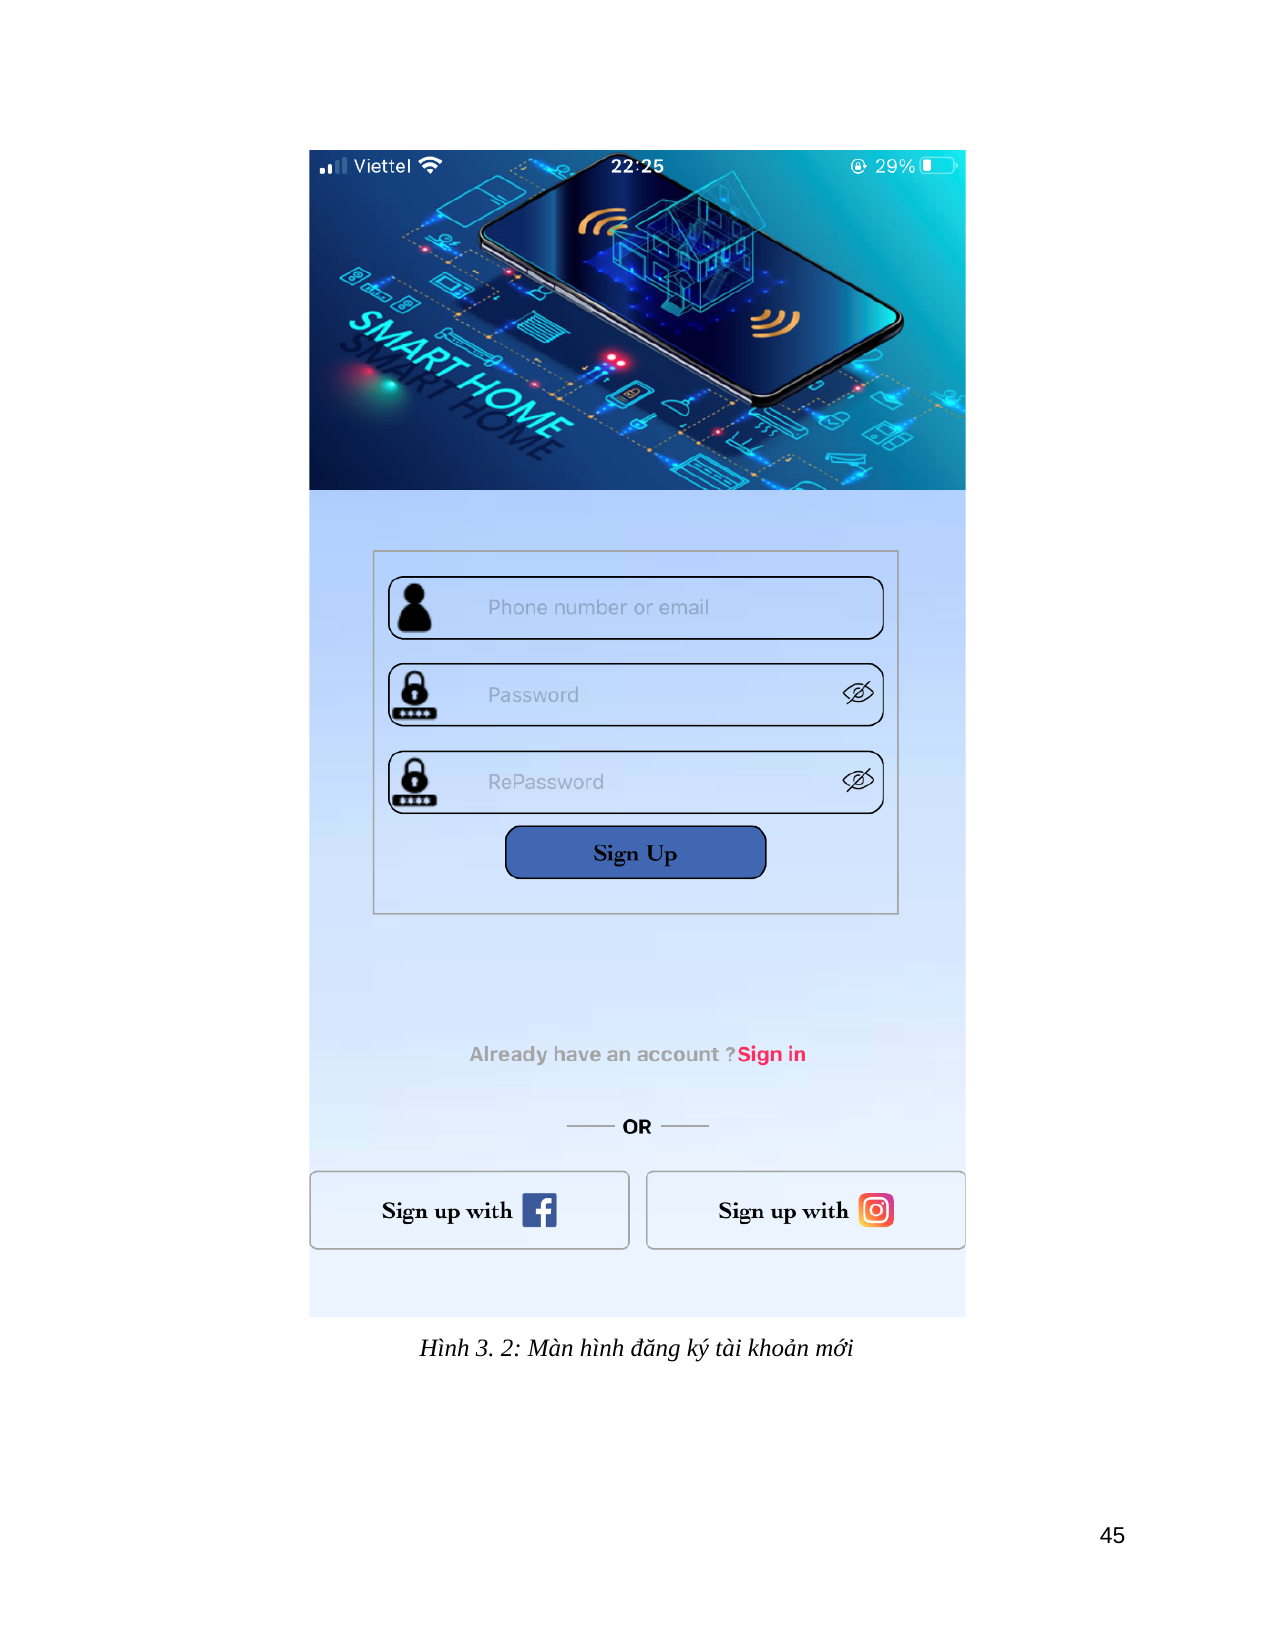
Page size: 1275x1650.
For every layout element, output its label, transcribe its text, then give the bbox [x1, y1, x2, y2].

picture [943, 394, 954, 406]
text Hình 3. 2: Màn hình đăng ký tài khoản mới [150, 1333, 1125, 1362]
picture [309, 150, 966, 1317]
picture [655, 160, 662, 167]
